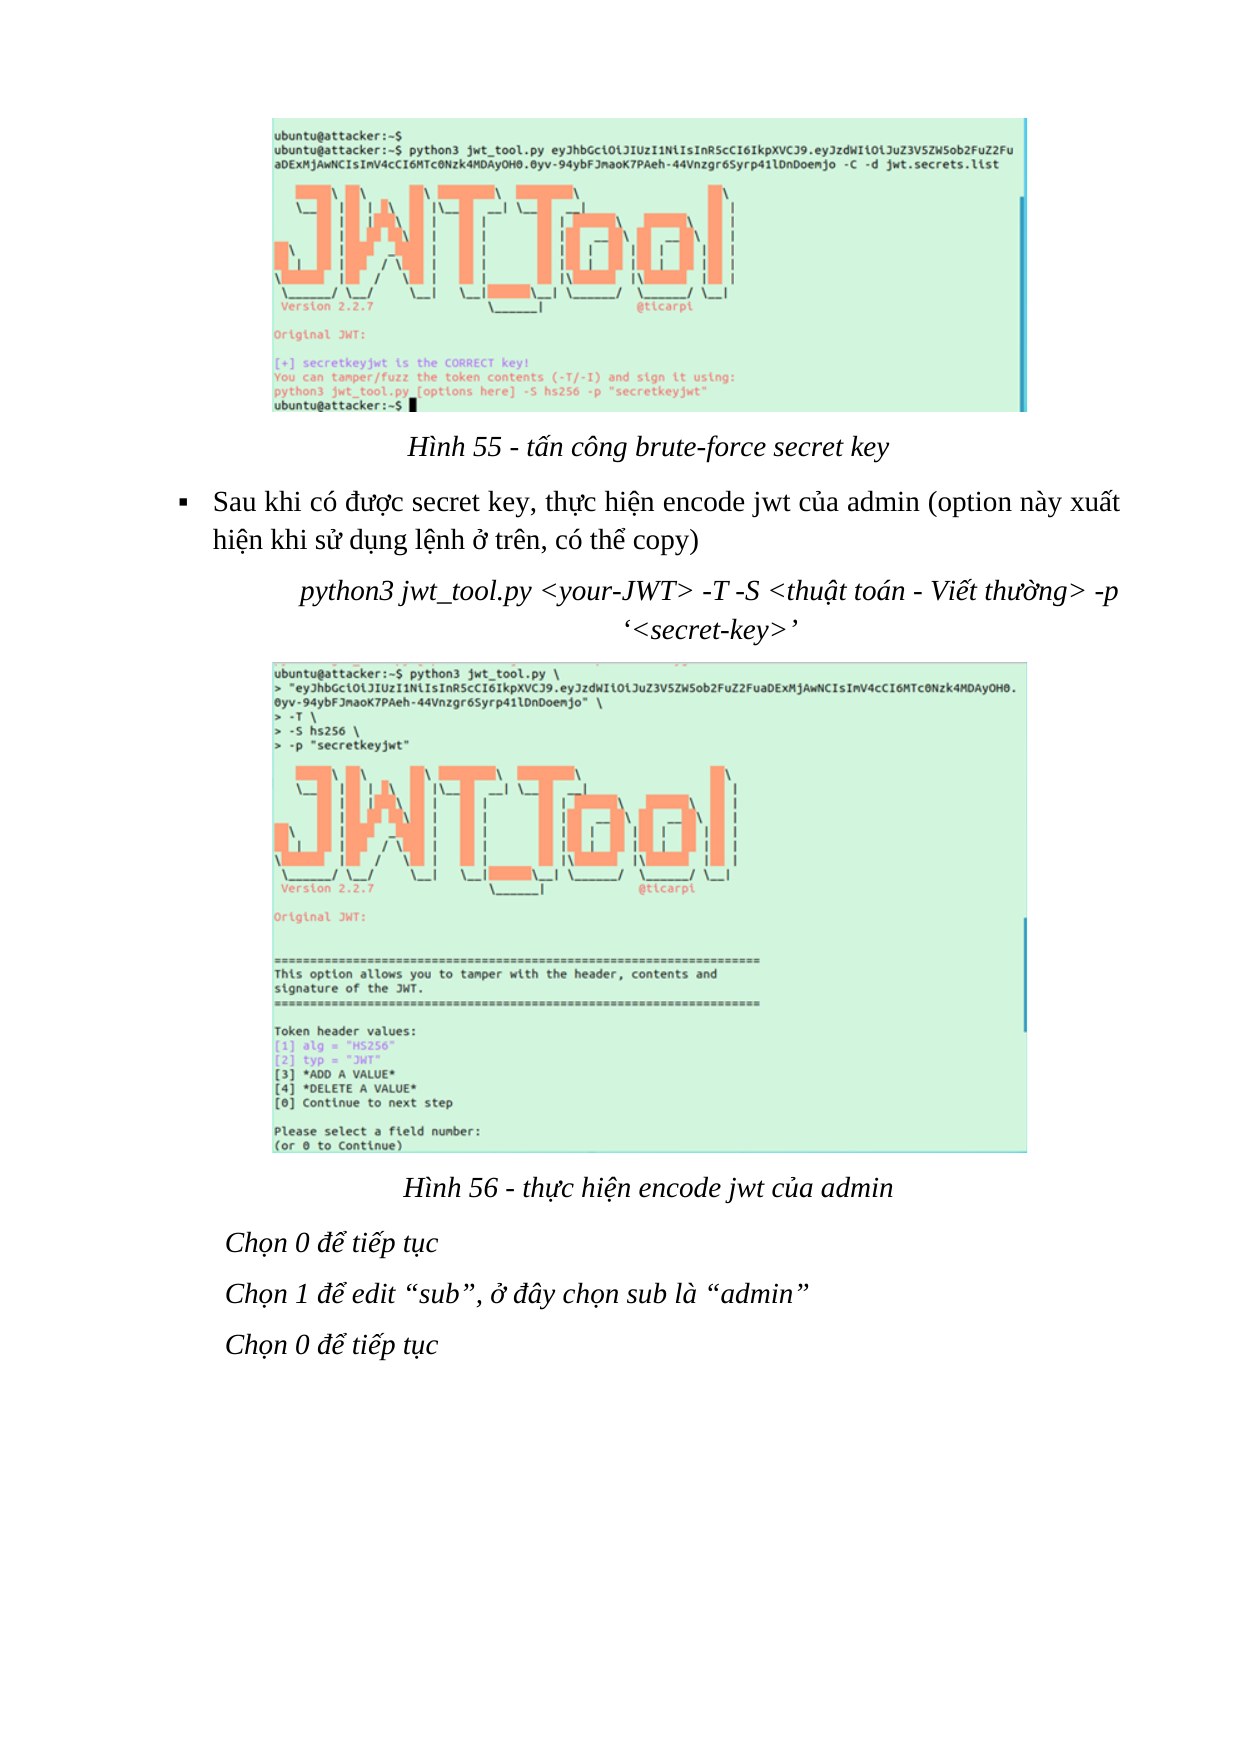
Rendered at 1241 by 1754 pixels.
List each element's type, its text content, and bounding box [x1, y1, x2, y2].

text Hình 56 - thực hiện encode jwt của admin [177, 1170, 1122, 1204]
text Hình 55 - tấn công brute-force secret key [177, 429, 1122, 463]
picture [272, 118, 1028, 412]
text Chọn 0 để tiếp tục [177, 1327, 1122, 1360]
text Chọn 0 để tiếp tục [177, 1225, 1122, 1258]
picture [272, 662, 1028, 1153]
text python3 jwt_tool.py <your-JWT> -T -S <thuật toán - Viết thường> -p ‘<secret-key>’ [299, 573, 1122, 645]
text Sau khi có được secret key, thực hiện encode jwt của admin (option này xuất hiện khi sử dụng lệnh ở trên, có thể copy) [177, 484, 1122, 556]
text Chọn 1 để edit “sub”, ở đây chọn sub là “admin” [177, 1276, 1122, 1309]
